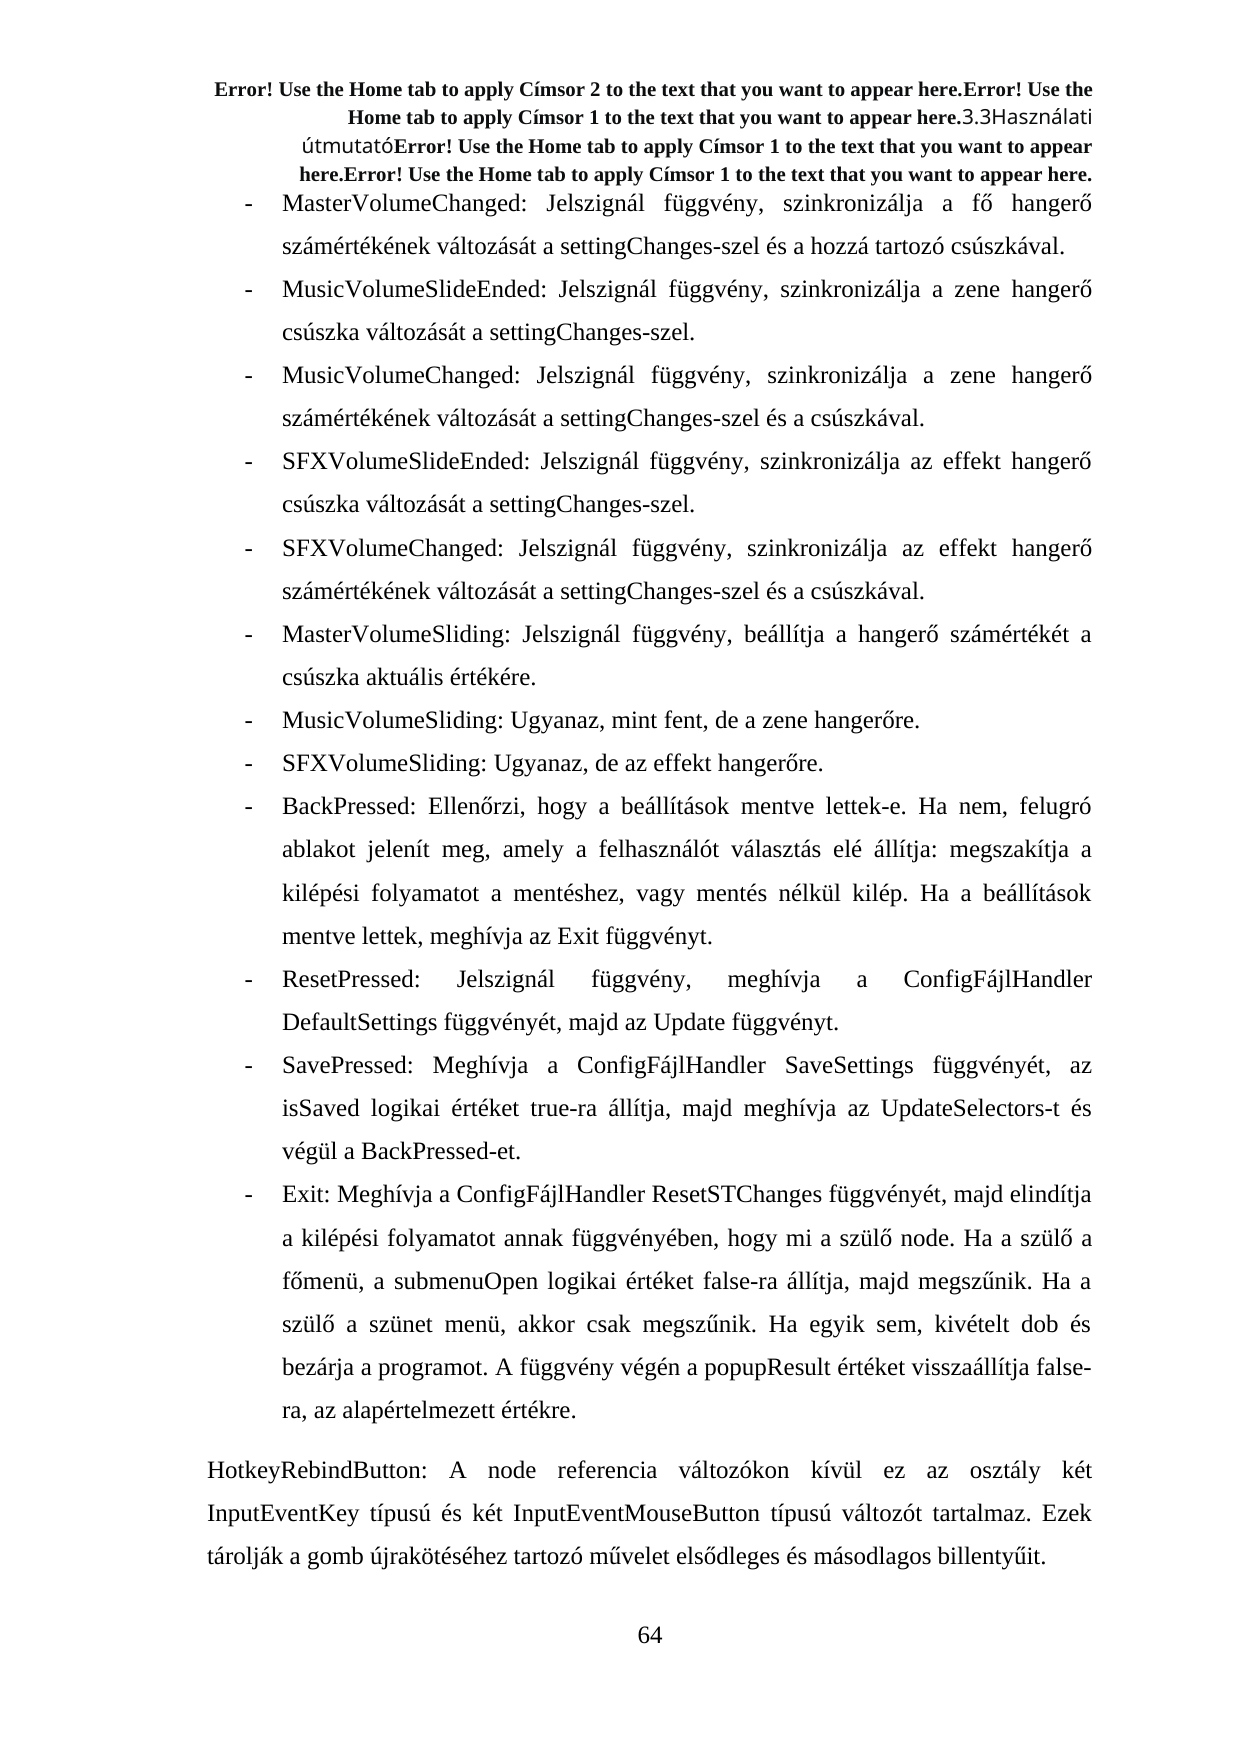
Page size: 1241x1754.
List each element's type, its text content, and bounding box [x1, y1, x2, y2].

list SFXVolumeChanged: Jelszignál függvény, szinkronizálja az effekt hangerő számértékének változását a settingChanges-szel és a csúszkával. [244, 533, 1092, 604]
list MasterVolumeSliding: Jelszignál függvény, beállítja a hangerő számértékét a csúszka aktuális értékére. [244, 619, 1092, 691]
list SFXVolumeSliding: Ugyanaz, de az effekt hangerőre. [244, 748, 1092, 777]
list MasterVolumeChanged: Jelszignál függvény, szinkronizálja a fő hangerő számértékének változását a settingChanges-szel és a hozzá tartozó csúszkával. [244, 188, 1092, 259]
list ResetPressed: Jelszignál függvény, meghívja a ConfigFájlHandler DefaultSettings függvényét, majd az Update függvényt. [244, 964, 1092, 1036]
list MusicVolumeChanged: Jelszignál függvény, szinkronizálja a zene hangerő számértékének változását a settingChanges-szel és a csúszkával. [244, 360, 1092, 432]
list MusicVolumeSliding: Ugyanaz, mint fent, de a zene hangerőre. [244, 705, 1092, 734]
list Exit: Meghívja a ConfigFájlHandler ResetSTChanges függvényét, majd elindítja a kilépési folyamatot annak függvényében, hogy mi a szülő node. Ha a szülő a főmenü, a submenuOpen logikai értéket false-ra állítja, majd megszűnik. Ha a szülő a szünet menü, akkor csak megszűnik. Ha egyik sem, kivételt dob és bezárja a programot. A függvény végén a popupResult értéket visszaállítja false-ra, az alapértelmezett értékre. [244, 1179, 1092, 1424]
list MusicVolumeSlideEnded: Jelszignál függvény, szinkronizálja a zene hangerő csúszka változását a settingChanges-szel. [244, 274, 1092, 346]
list BackPressed: Ellenőrzi, hogy a beállítások mentve lettek-e. Ha nem, felugró ablakot jelenít meg, amely a felhasználót választás elé állítja: megszakítja a kilépési folyamatot a mentéshez, vagy mentés nélkül kilép. Ha a beállítások mentve lettek, meghívja az Exit függvényt. [244, 791, 1092, 949]
list SFXVolumeSlideEnded: Jelszignál függvény, szinkronizálja az effekt hangerő csúszka változását a settingChanges-szel. [244, 446, 1092, 518]
list SavePressed: Meghívja a ConfigFájlHandler SaveSettings függvényét, az isSaved logikai értéket true-ra állítja, majd meghívja az UpdateSelectors-t és végül a BackPressed-et. [244, 1050, 1092, 1165]
text HotkeyRebindButton: A node referencia változókon kívül ez az osztály két InputEventKey típusú és két InputEventMouseButton típusú változót tartalmaz. Ezek tárolják a gomb újrakötéséhez tartozó művelet elsődleges és másodlagos billentyűit. [207, 1455, 1092, 1570]
